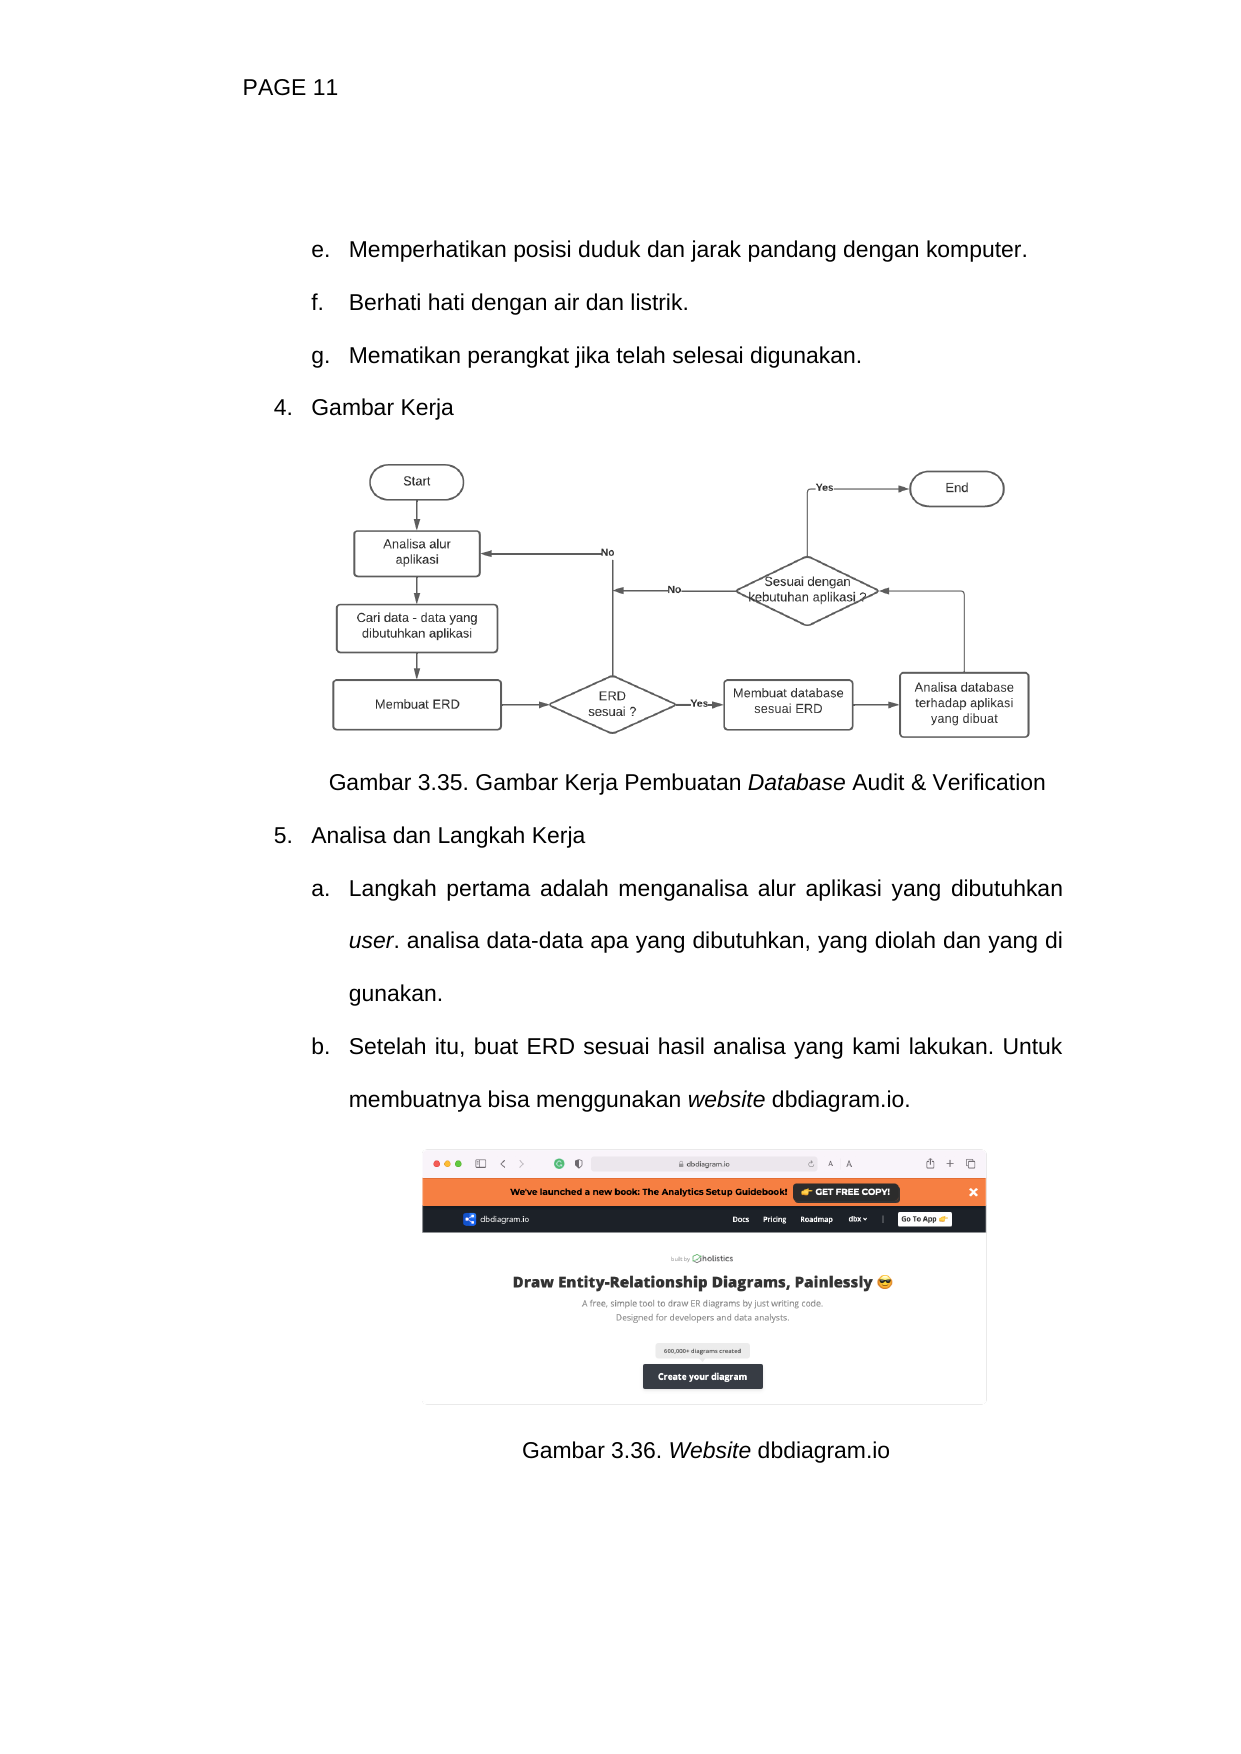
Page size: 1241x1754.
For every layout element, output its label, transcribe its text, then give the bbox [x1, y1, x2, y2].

list Memperhatikan posisi duduk dan jarak pandang dengan komputer. [311, 236, 1063, 263]
picture [331, 447, 1044, 741]
text Gambar 3.35. Gambar Kerja Pembuatan Database Audit & Verification [311, 769, 1063, 796]
text Gambar 3.36. Website dbdiagram.io [349, 1437, 1063, 1463]
title Langkah pertama adalah menganalisa alur aplikasi yang dibutuhkan user. analisa data-data apa yang dibutuhkan, yang diolah dan yang di gunakan. [311, 875, 1063, 1006]
title Gambar Kerja [274, 394, 1063, 421]
title Setelah itu, buat ERD sesuai hasil analisa yang kami lakukan. Untuk membuatnya bisa menggunakan website dbdiagram.io. [311, 1033, 1063, 1112]
list Berhati hati dengan air dan listrik. [311, 289, 1063, 315]
title Analisa dan Langkah Kerja [274, 822, 1063, 848]
picture [416, 1138, 996, 1408]
list Mematikan perangkat jika telah selesai digunakan. [311, 342, 1063, 368]
